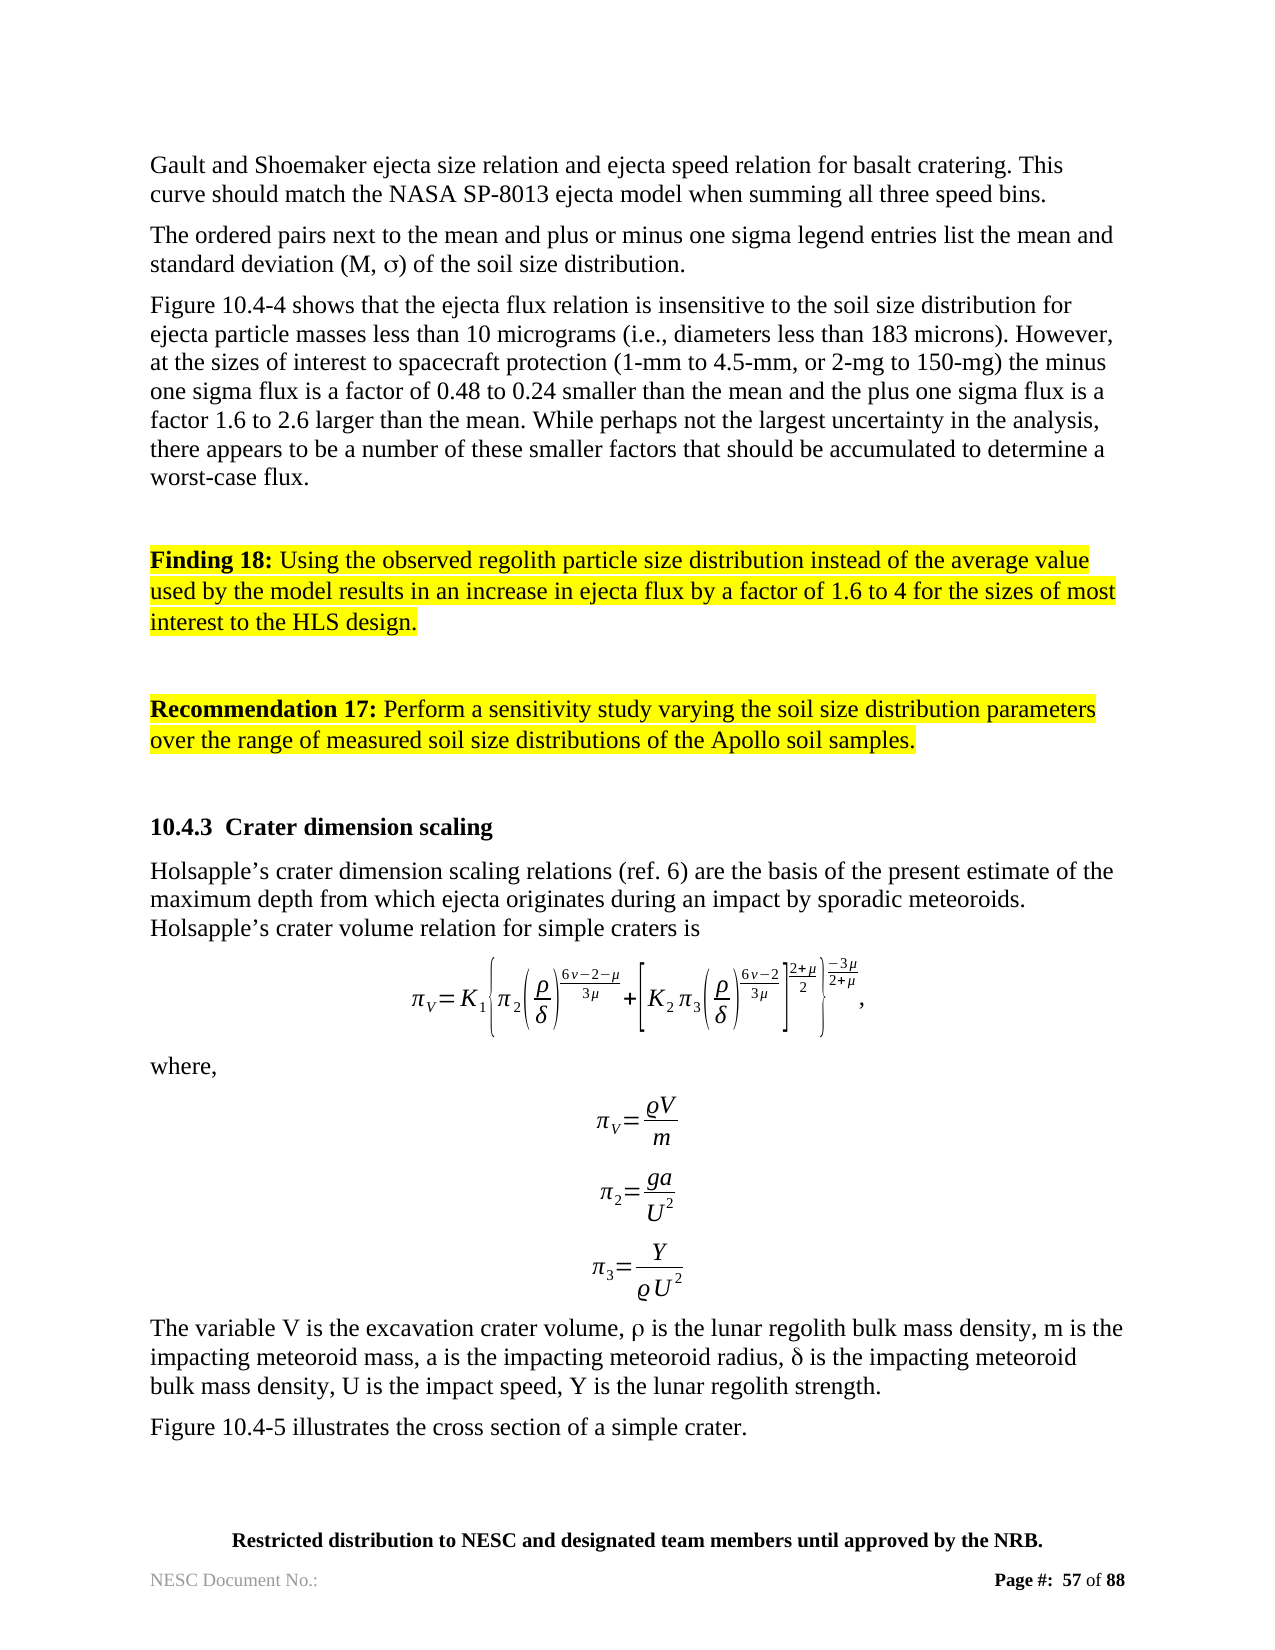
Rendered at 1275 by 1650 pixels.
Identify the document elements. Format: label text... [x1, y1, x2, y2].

text The ordered pairs next to the mean and plus or minus one sigma legend entries list the mean and standard deviation (M, s) of the soil size distribution. [150, 220, 1125, 277]
text where, [150, 1051, 1125, 1079]
text , [150, 954, 1125, 1038]
text Recommendation 17: Perform a sensitivity study varying the soil size distribution parameters over the range of measured soil size distributions of the Apollo soil samples. [150, 694, 1125, 754]
text Holsapple’s crater dimension scaling relations (ref. 6) are the basis of the present estimate of the maximum depth from which ejecta originates during an impact by sporadic meteoroids. Holsapple’s crater volume relation for simple craters is [150, 856, 1125, 942]
text Finding 18: Using the observed regolith particle size distribution instead of the average value used by the model results in an increase in ejecta flux by a factor of 1.6 to 4 for the sizes of most interest to the HLS design. [150, 545, 1125, 636]
text The variable V is the excavation crater volume, r is the lunar regolith bulk mass density, m is the impacting meteoroid mass, a is the impacting meteoroid radius, d is the impacting meteoroid bulk mass density, U is the impact speed, Y is the lunar regolith strength. [150, 1313, 1125, 1400]
text 10.4.3 Crater dimension scaling [150, 812, 1125, 841]
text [150, 150, 1125, 207]
text Figure 10.4-5 illustrates the cross section of a simple crater. [150, 1412, 1125, 1441]
text Figure 10.4-4 shows that the ejecta flux relation is insensitive to the soil size distribution for ejecta particle masses less than 10 micrograms (i.e., diameters less than 183 microns). However, at the sizes of interest to spacecraft protection (1-mm to 4.5-mm, or 2-mg to 150-mg) the minus one sigma flux is a factor of 0.48 to 0.24 smaller than the mean and the plus one sigma flux is a factor 1.6 to 2.6 larger than the mean. While perhaps not the largest uncertainty in the analysis, there appears to be a number of these smaller factors that should be accumulated to determine a worst-case flux. [150, 290, 1125, 491]
